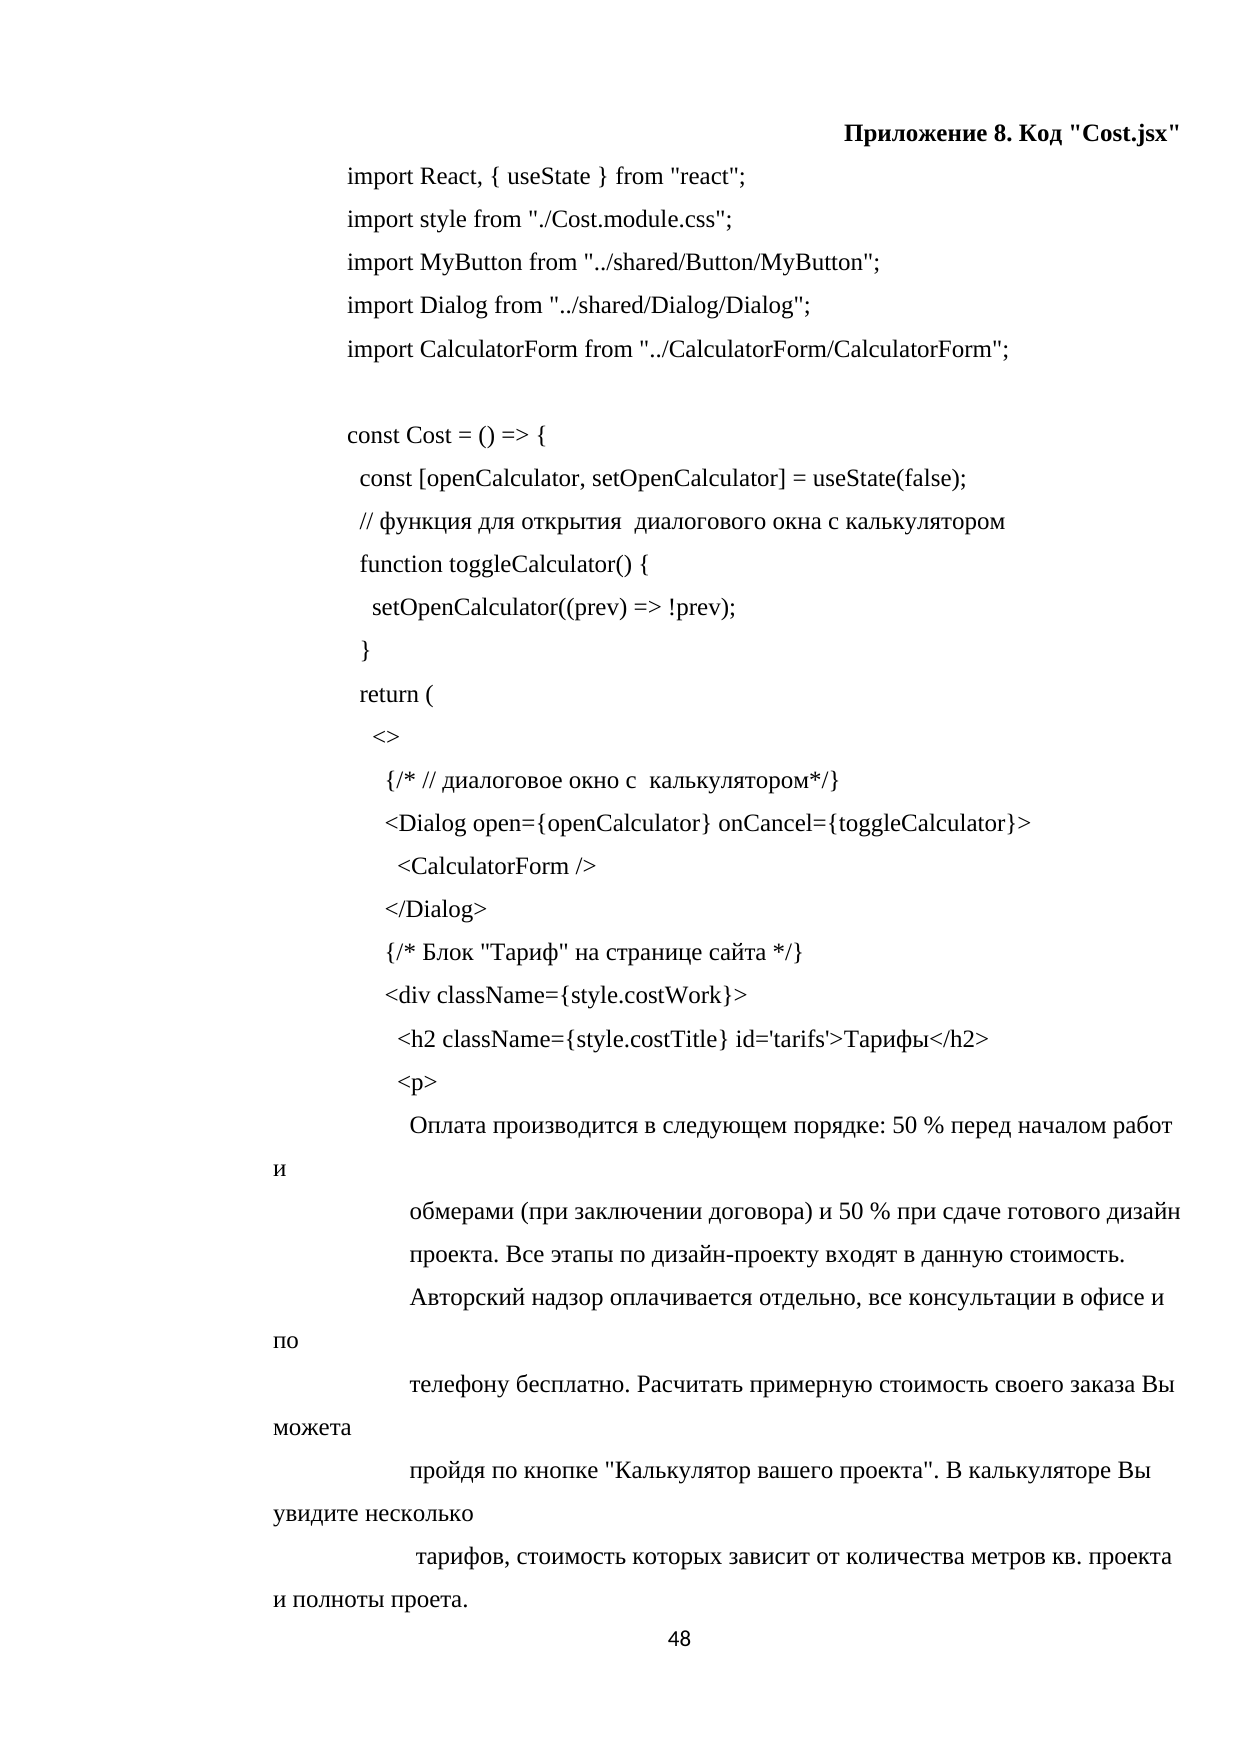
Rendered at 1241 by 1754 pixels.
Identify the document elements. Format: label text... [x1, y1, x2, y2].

text телефону бесплатно. Расчитать примерную стоимость своего заказа Вы можета [273, 1369, 1181, 1441]
text <h2 className={style.costTitle} id='tarifs'>Тарифы</h2> [273, 1024, 1181, 1052]
text const Cost = () => { [273, 420, 1181, 449]
text import Dialog from "../shared/Dialog/Dialog"; [273, 291, 1181, 319]
text пройдя по кнопке "Калькулятор вашего проекта". В калькуляторе Вы увидите несколько [273, 1455, 1181, 1527]
text Приложение 8. Код "Cost.jsx" [273, 118, 1181, 147]
text import React, { useState } from "react"; [273, 161, 1181, 190]
text обмерами (при заключении договора) и 50 % при сдаче готового дизайн [273, 1196, 1181, 1225]
text function toggleCalculator() { [273, 549, 1181, 578]
text setOpenCalculator((prev) => !prev); [273, 592, 1181, 621]
text return ( [273, 679, 1181, 707]
text {/* // диалоговое окно с калькулятором*/} [273, 765, 1181, 794]
text <div className={style.costWork}> [273, 981, 1181, 1009]
text import style from "./Cost.module.css"; [273, 204, 1181, 233]
text <p> [273, 1067, 1181, 1096]
text {/* Блок "Тариф" на странице сайта */} [273, 937, 1181, 966]
text Оплата производится в следующем порядке: 50 % перед началом работ и [273, 1110, 1181, 1182]
text // функция для открытия диалогового окна с калькулятором [273, 506, 1181, 535]
text import MyButton from "../shared/Button/MyButton"; [273, 247, 1181, 276]
text </Dialog> [273, 894, 1181, 923]
text } [273, 636, 1181, 664]
text <CalculatorForm /> [273, 851, 1181, 880]
text <Dialog open={openCalculator} onCancel={toggleCalculator}> [273, 808, 1181, 837]
text проекта. Все этапы по дизайн-проекту входят в данную стоимость. [273, 1239, 1181, 1268]
text тарифов, стоимость которых зависит от количества метров кв. проекта и полноты проета. [273, 1541, 1181, 1613]
text const [openCalculator, setOpenCalculator] = useState(false); [273, 463, 1181, 492]
text Авторский надзор оплачивается отдельно, все консультации в офисе и по [273, 1282, 1181, 1354]
text <> [273, 722, 1181, 751]
text import CalculatorForm from "../CalculatorForm/CalculatorForm"; [273, 334, 1181, 362]
